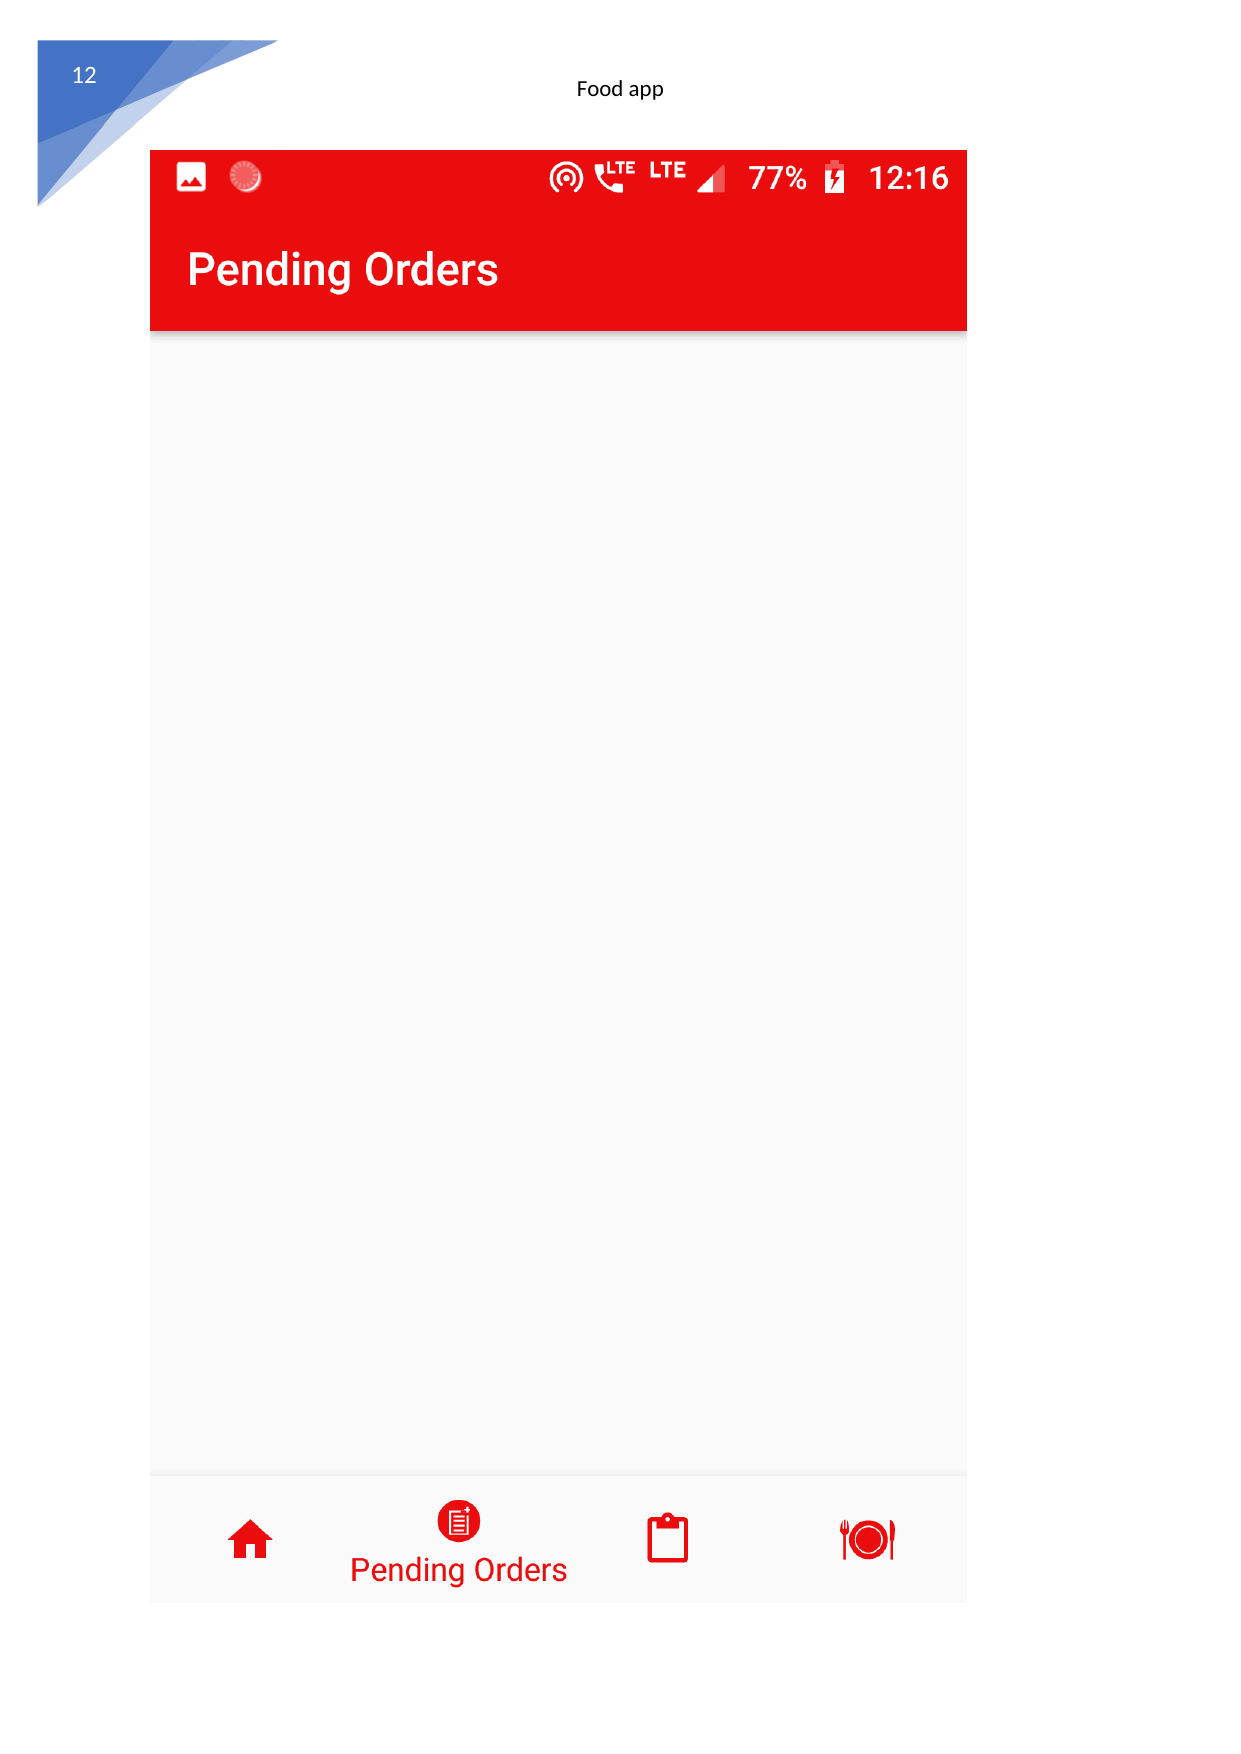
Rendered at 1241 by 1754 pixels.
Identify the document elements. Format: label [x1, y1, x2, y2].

picture [37, 40, 967, 1603]
